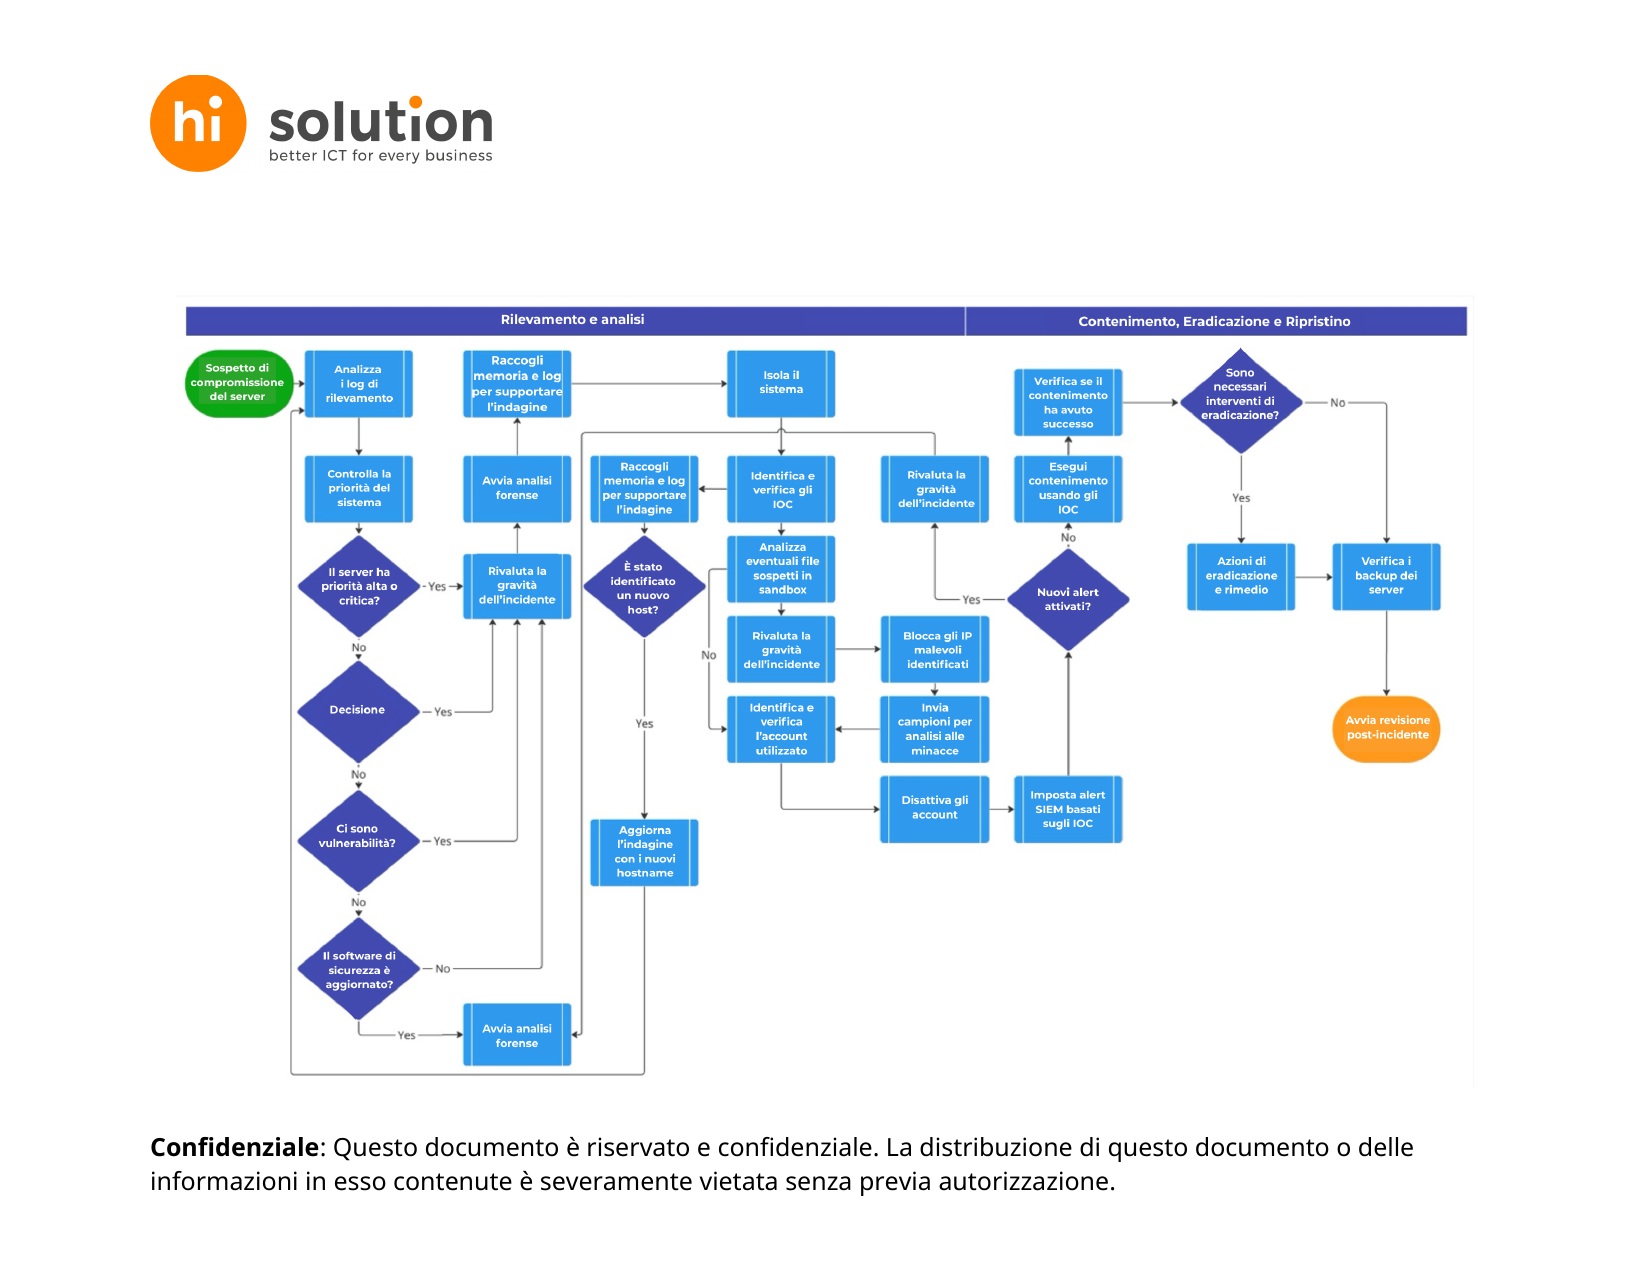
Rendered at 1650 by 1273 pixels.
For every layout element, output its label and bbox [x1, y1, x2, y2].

picture [150, 75, 492, 172]
picture [176, 228, 1474, 1096]
